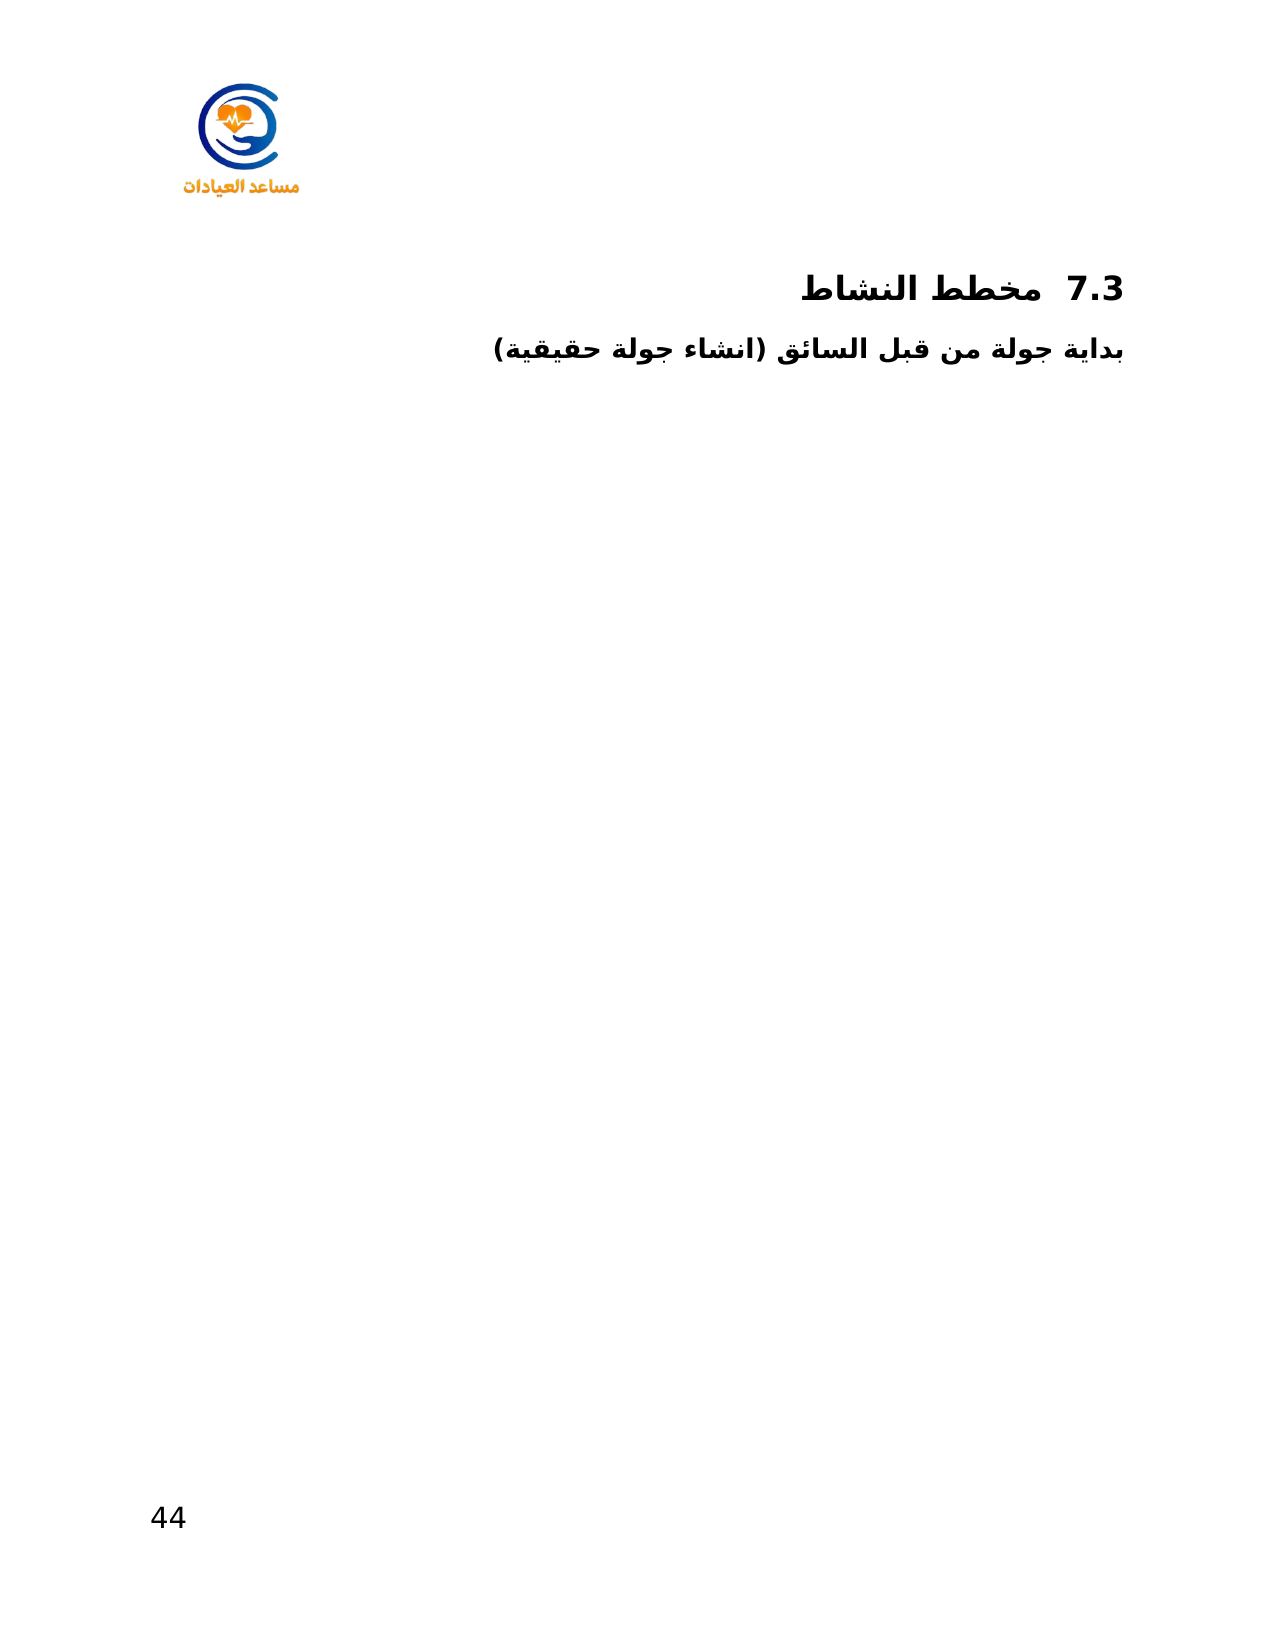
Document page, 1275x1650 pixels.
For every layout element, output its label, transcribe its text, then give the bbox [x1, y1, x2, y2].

title بداية جولة من قبل السائق (انشاء جولة حقيقية) [150, 333, 1125, 365]
title 7.3 مخطط النشاط [150, 270, 1125, 308]
picture [149, 75, 345, 216]
